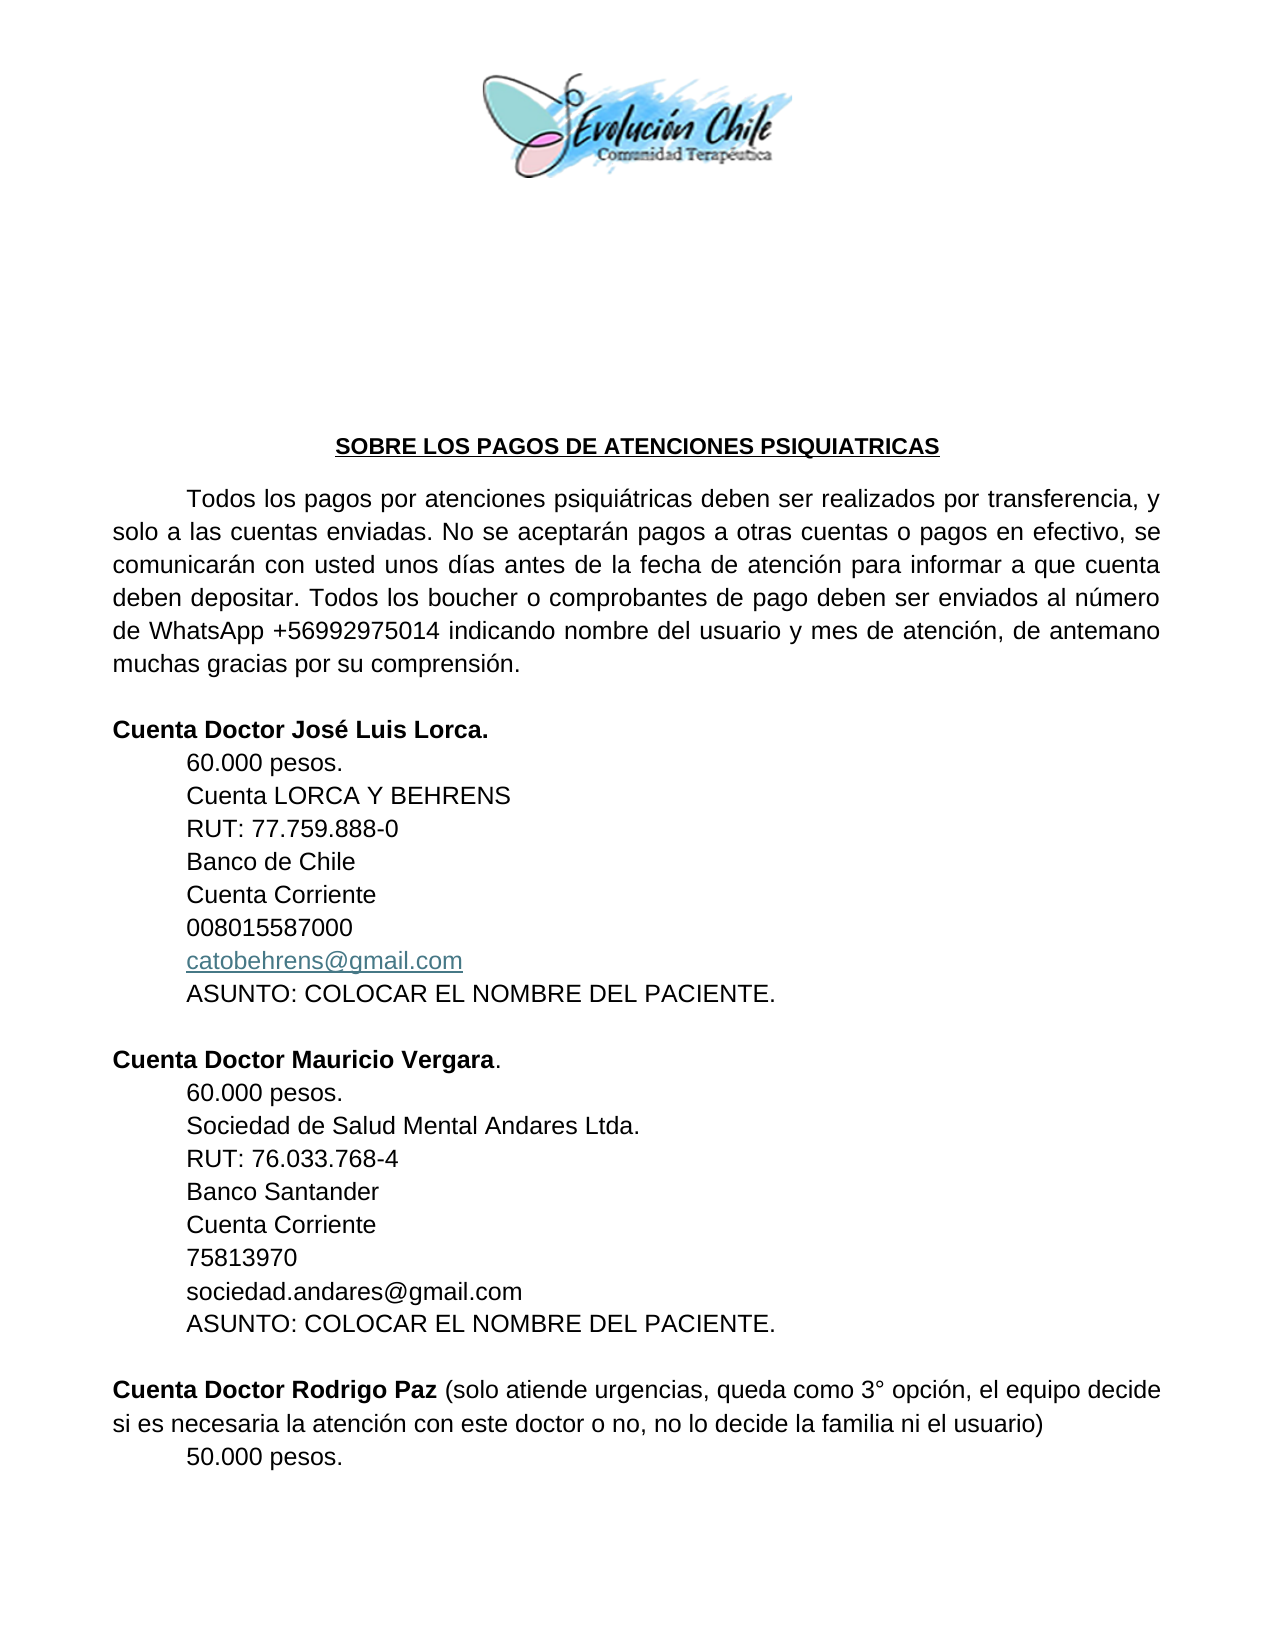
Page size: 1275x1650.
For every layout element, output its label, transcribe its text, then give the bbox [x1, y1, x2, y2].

text sociedad.andares@gmail.com [112, 1276, 1162, 1305]
text SOBRE LOS PAGOS DE ATENCIONES PSIQUIATRICAS [112, 433, 1162, 459]
text Cuenta LORCA Y BEHRENS [112, 781, 1162, 810]
text 50.000 pesos. [112, 1442, 1162, 1470]
text RUT: 77.759.888-0 [112, 814, 1162, 843]
text Cuenta Corriente [112, 1210, 1162, 1239]
picture [482, 73, 793, 178]
text 008015587000 [112, 913, 1162, 942]
text Banco Santander [112, 1177, 1162, 1206]
text Banco de Chile [112, 847, 1162, 876]
text ASUNTO: COLOCAR EL NOMBRE DEL PACIENTE. [112, 979, 1162, 1008]
text Sociedad de Salud Mental Andares Ltda. [112, 1111, 1162, 1140]
text Cuenta Doctor José Luis Lorca. [112, 715, 1162, 744]
text Cuenta Doctor Rodrigo Paz (solo atiende urgencias, queda como 3° opción, el equipo decide si es necesaria la atención con este doctor o no, no lo decide la familia ni el usuario) [112, 1376, 1162, 1437]
text 60.000 pesos. [112, 748, 1162, 777]
text 75813970 [112, 1243, 1162, 1272]
text 60.000 pesos. [112, 1078, 1162, 1107]
text ASUNTO: COLOCAR EL NOMBRE DEL PACIENTE. [112, 1309, 1162, 1338]
text Todos los pagos por atenciones psiquiátricas deben ser realizados por transferencia, y solo a las cuentas enviadas. No se aceptarán pagos a otras cuentas o pagos en efectivo, se comunicarán con usted unos días antes de la fecha de atención para informar a que cuenta deben depositar. Todos los boucher o comprobantes de pago deben ser enviados al número de WhatsApp +56992975014 indicando nombre del usuario y mes de atención, de antemano muchas gracias por su comprensión. [112, 484, 1162, 678]
text RUT: 76.033.768-4 [112, 1144, 1162, 1173]
text Cuenta Doctor Mauricio Vergara. [112, 1045, 1162, 1074]
text Cuenta Corriente [112, 880, 1162, 909]
text catobehrens@gmail.com [112, 946, 1162, 975]
